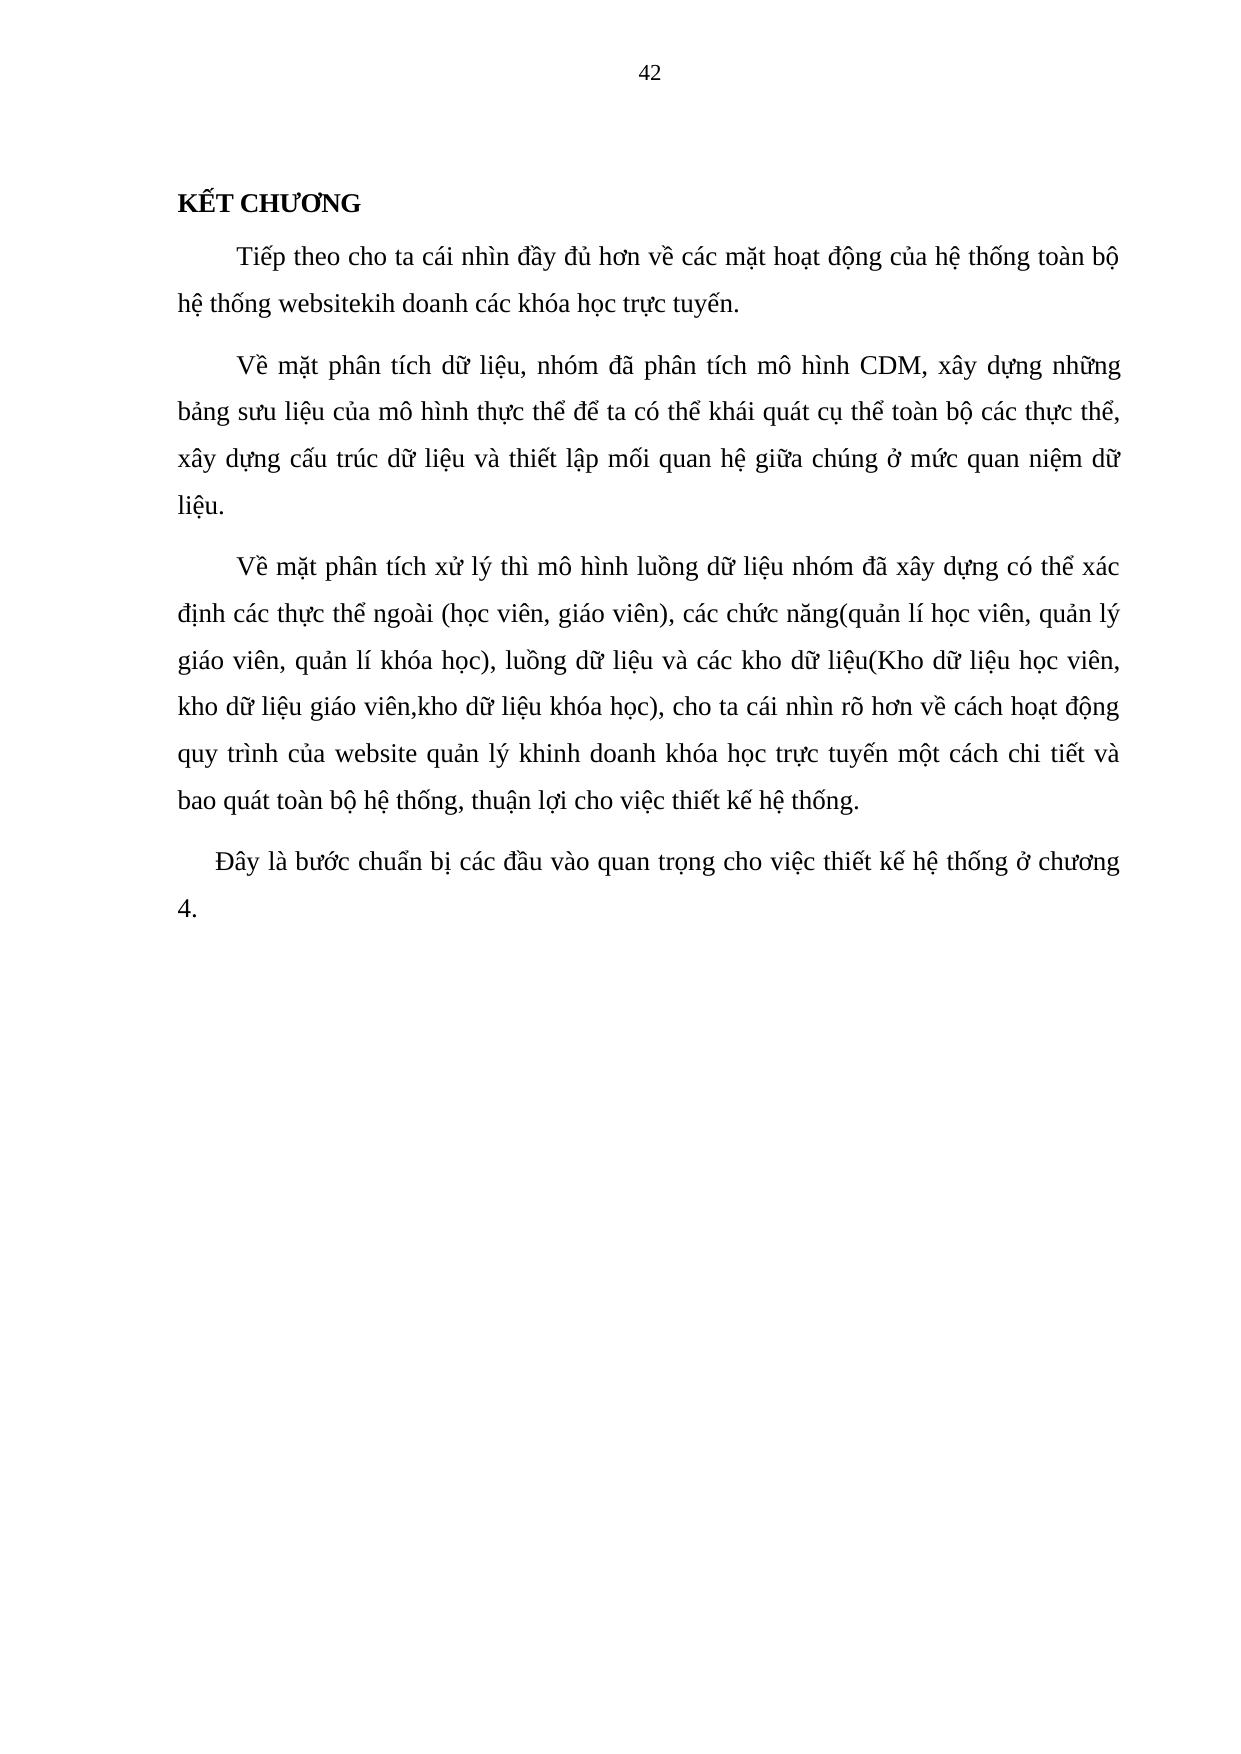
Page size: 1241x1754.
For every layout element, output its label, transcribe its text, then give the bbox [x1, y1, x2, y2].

text Về mặt phân tích dữ liệu, nhóm đã phân tích mô hình CDM, xây dựng những bảng sưu liệu của mô hình thực thể để ta có thể khái quát cụ thể toàn bộ các thực thể, xây dựng cấu trúc dữ liệu và thiết lập mối quan hệ giữa chúng ở mức quan niệm dữ liệu. [177, 349, 1122, 520]
list KẾT CHƯƠNG [177, 187, 1122, 219]
text Tiếp theo cho ta cái nhìn đầy đủ hơn về các mặt hoạt động của hệ thống toàn bộ hệ thống websitekih doanh các khóa học trực tuyến. [177, 240, 1122, 318]
text Đây là bước chuẩn bị các đầu vào quan trọng cho việc thiết kế hệ thống ở chương 4. [177, 845, 1122, 923]
text Về mặt phân tích xử lý thì mô hình luồng dữ liệu nhóm đã xây dựng có thể xác định các thực thể ngoài (học viên, giáo viên), các chức năng(quản lí học viên, quản lý giáo viên, quản lí khóa học), luồng dữ liệu và các kho dữ liệu(Kho dữ liệu học viên, kho dữ liệu giáo viên,kho dữ liệu khóa học), cho ta cái nhìn rõ hơn về cách hoạt động quy trình của website quản lý khinh doanh khóa học trực tuyến một cách chi tiết và bao quát toàn bộ hệ thống, thuận lợi cho việc thiết kế hệ thống. [177, 550, 1122, 815]
